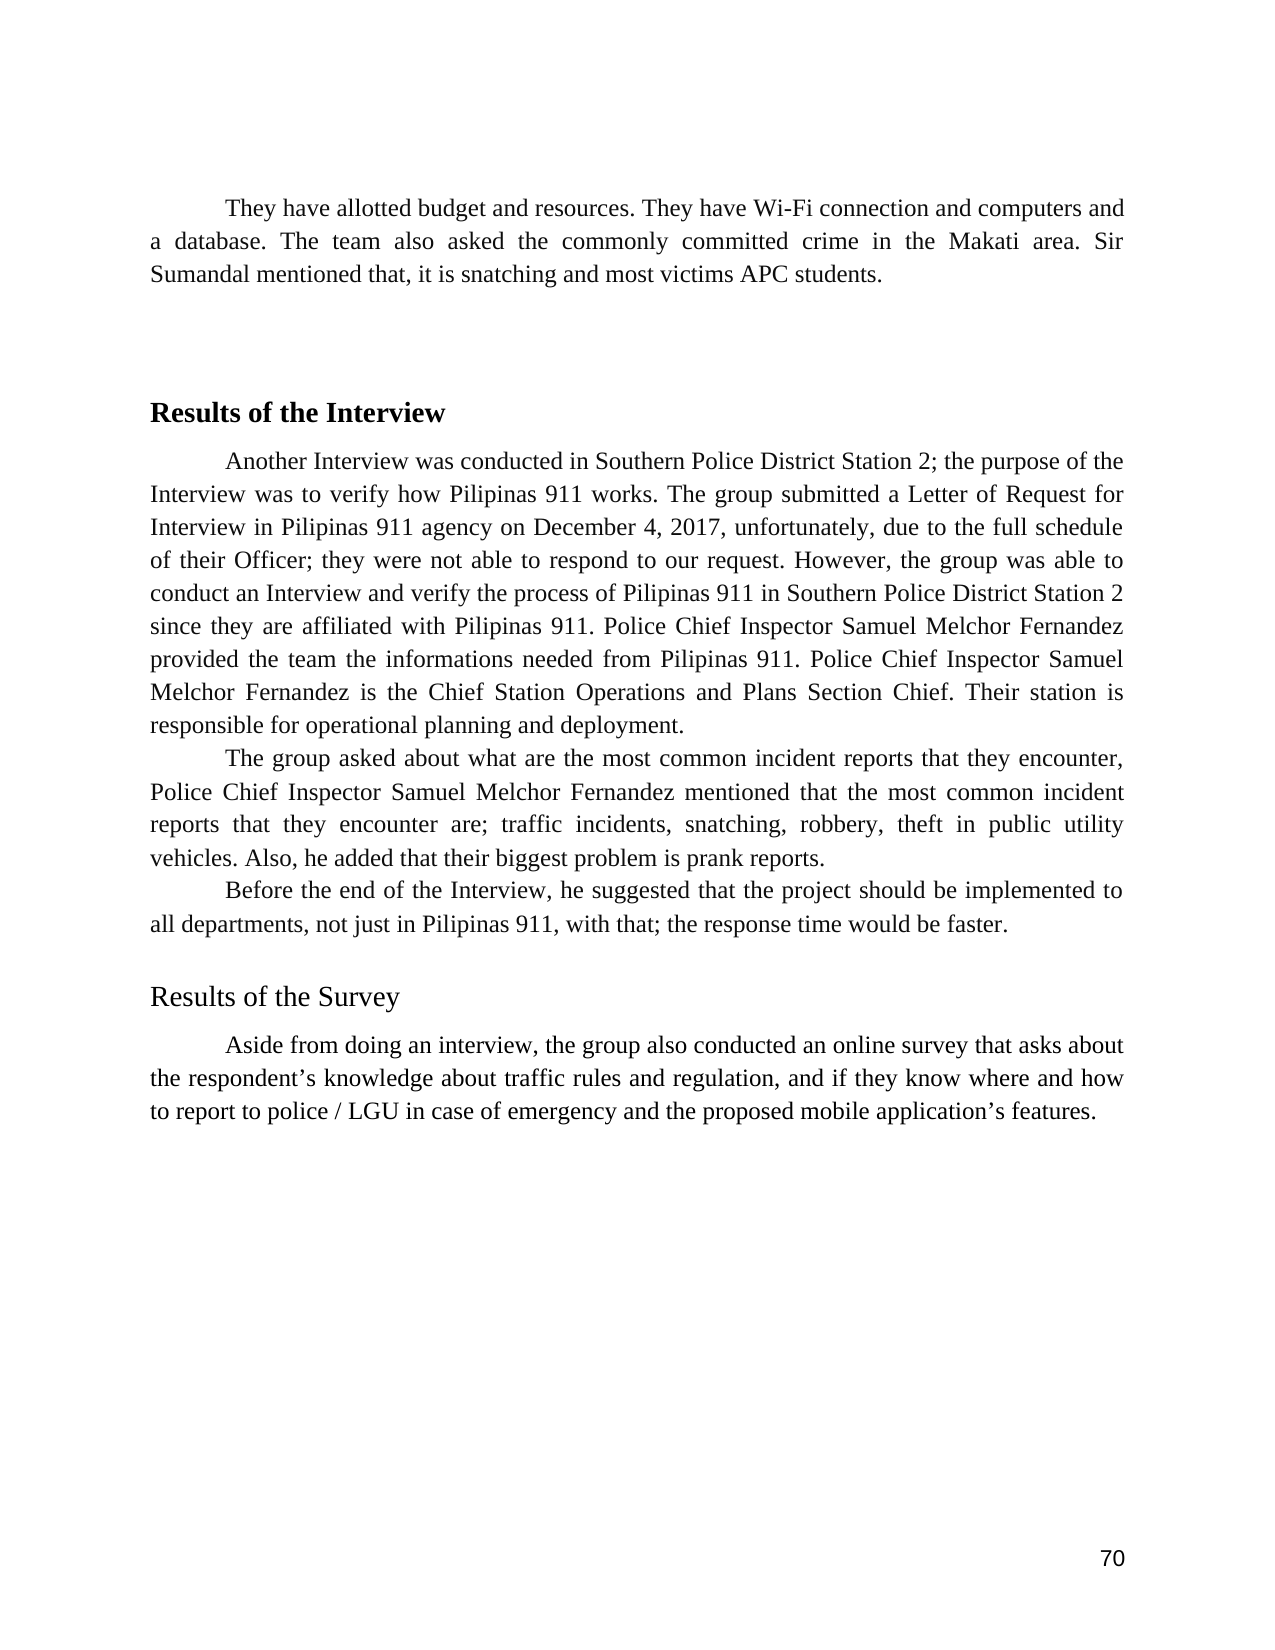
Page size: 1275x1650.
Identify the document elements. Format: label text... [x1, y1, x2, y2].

subtitle Results of the Interview [150, 395, 1125, 429]
text They have allotted budget and resources. They have Wi-Fi connection and computers and a database. The team also asked the commonly committed crime in the Makati area. Sir Sumandal mentioned that, it is snatching and most victims APC students. [150, 254, 1125, 287]
text Aside from doing an interview, the group also conducted an online survey that asks about the respondent’s knowledge about traffic rules and regulation, and if they know where and how to report to police / LGU in case of emergency and the proposed mobile application’s features. [150, 1092, 1125, 1125]
text Before the end of the Interview, he suggested that the project should be implemented to all departments, not just in Pilipinas 911, with that; the response time would be faster. [150, 904, 1125, 937]
text The group asked about what are the most common incident reports that they encounter, Police Chief Inspector Samuel Melchor Fernandez mentioned that the most common incident reports that they encounter are; traffic incidents, snatching, robbery, theft in public utility vehicles. Also, he added that their biggest problem is prank reports. [150, 838, 1125, 871]
subtitle Results of the Survey [150, 979, 1125, 1013]
